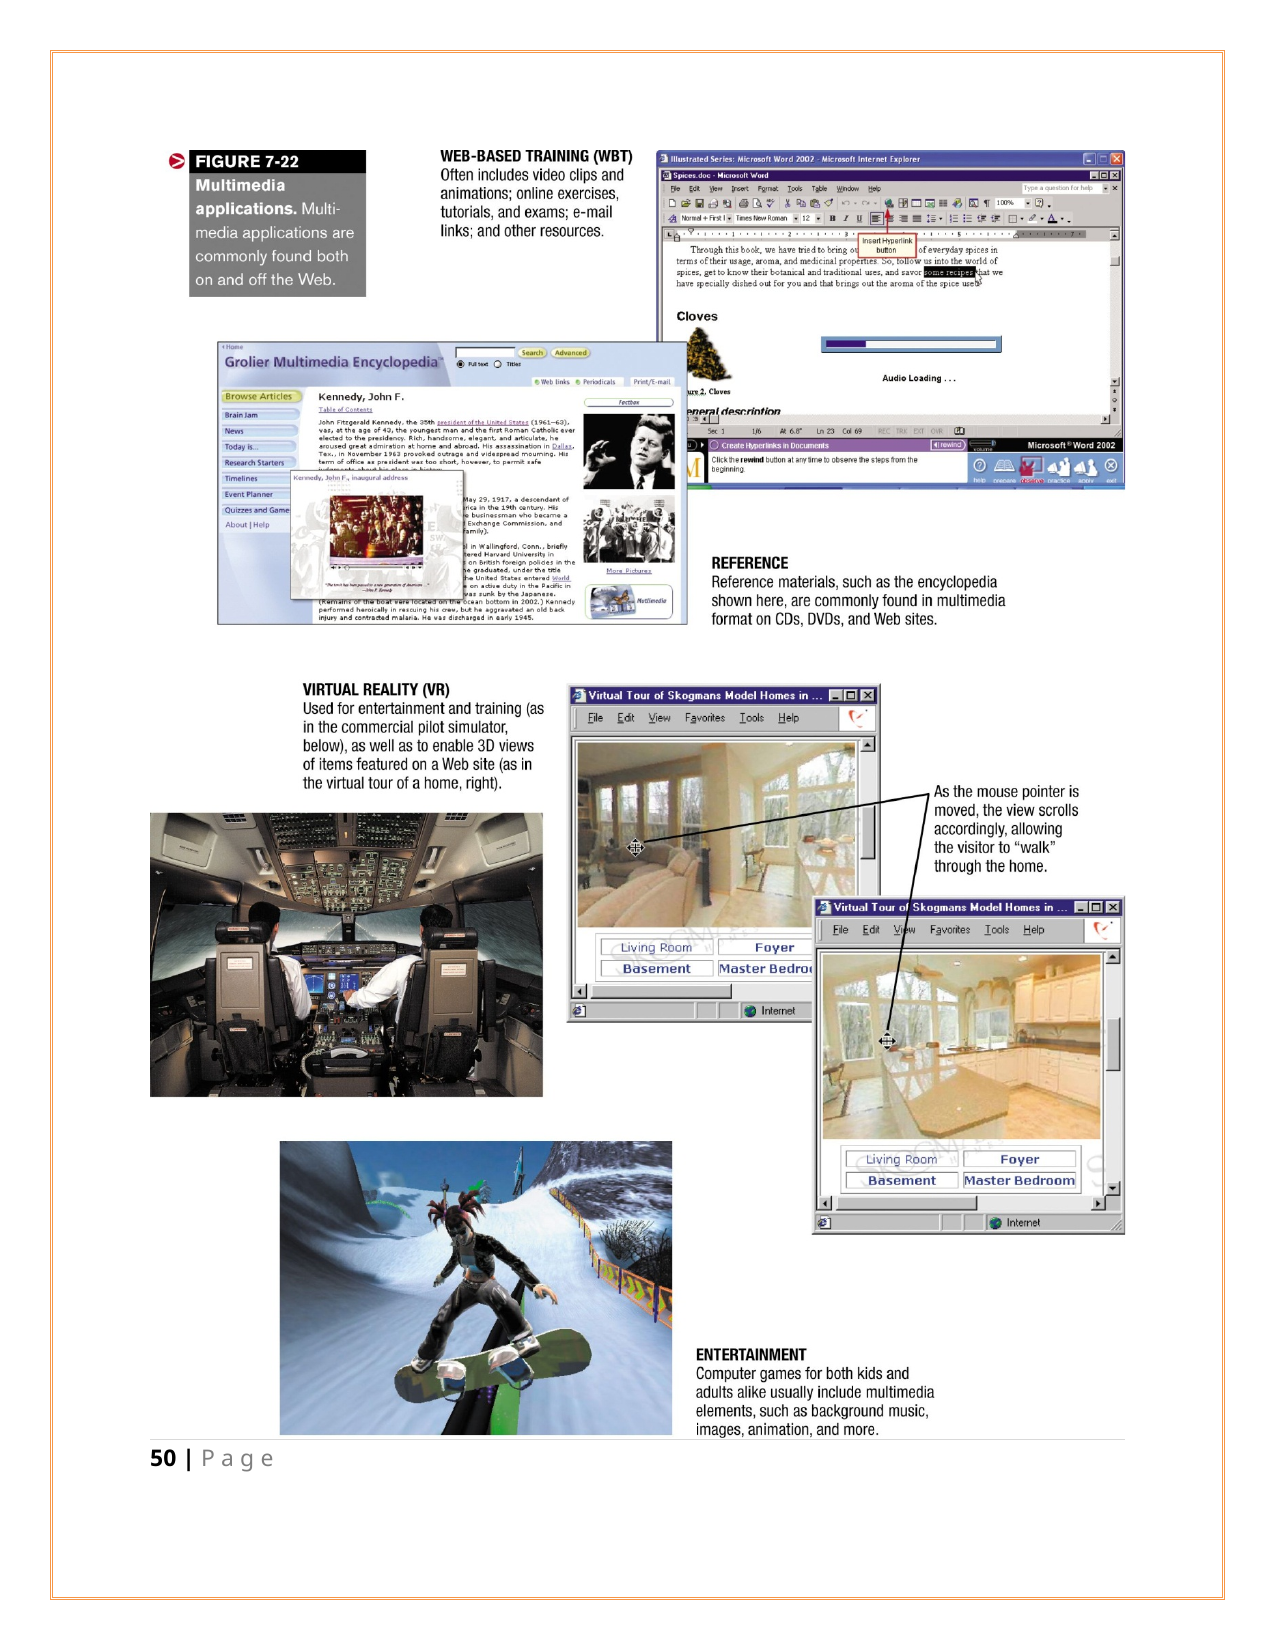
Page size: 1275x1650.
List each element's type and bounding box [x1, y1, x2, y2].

picture [150, 150, 1125, 1438]
